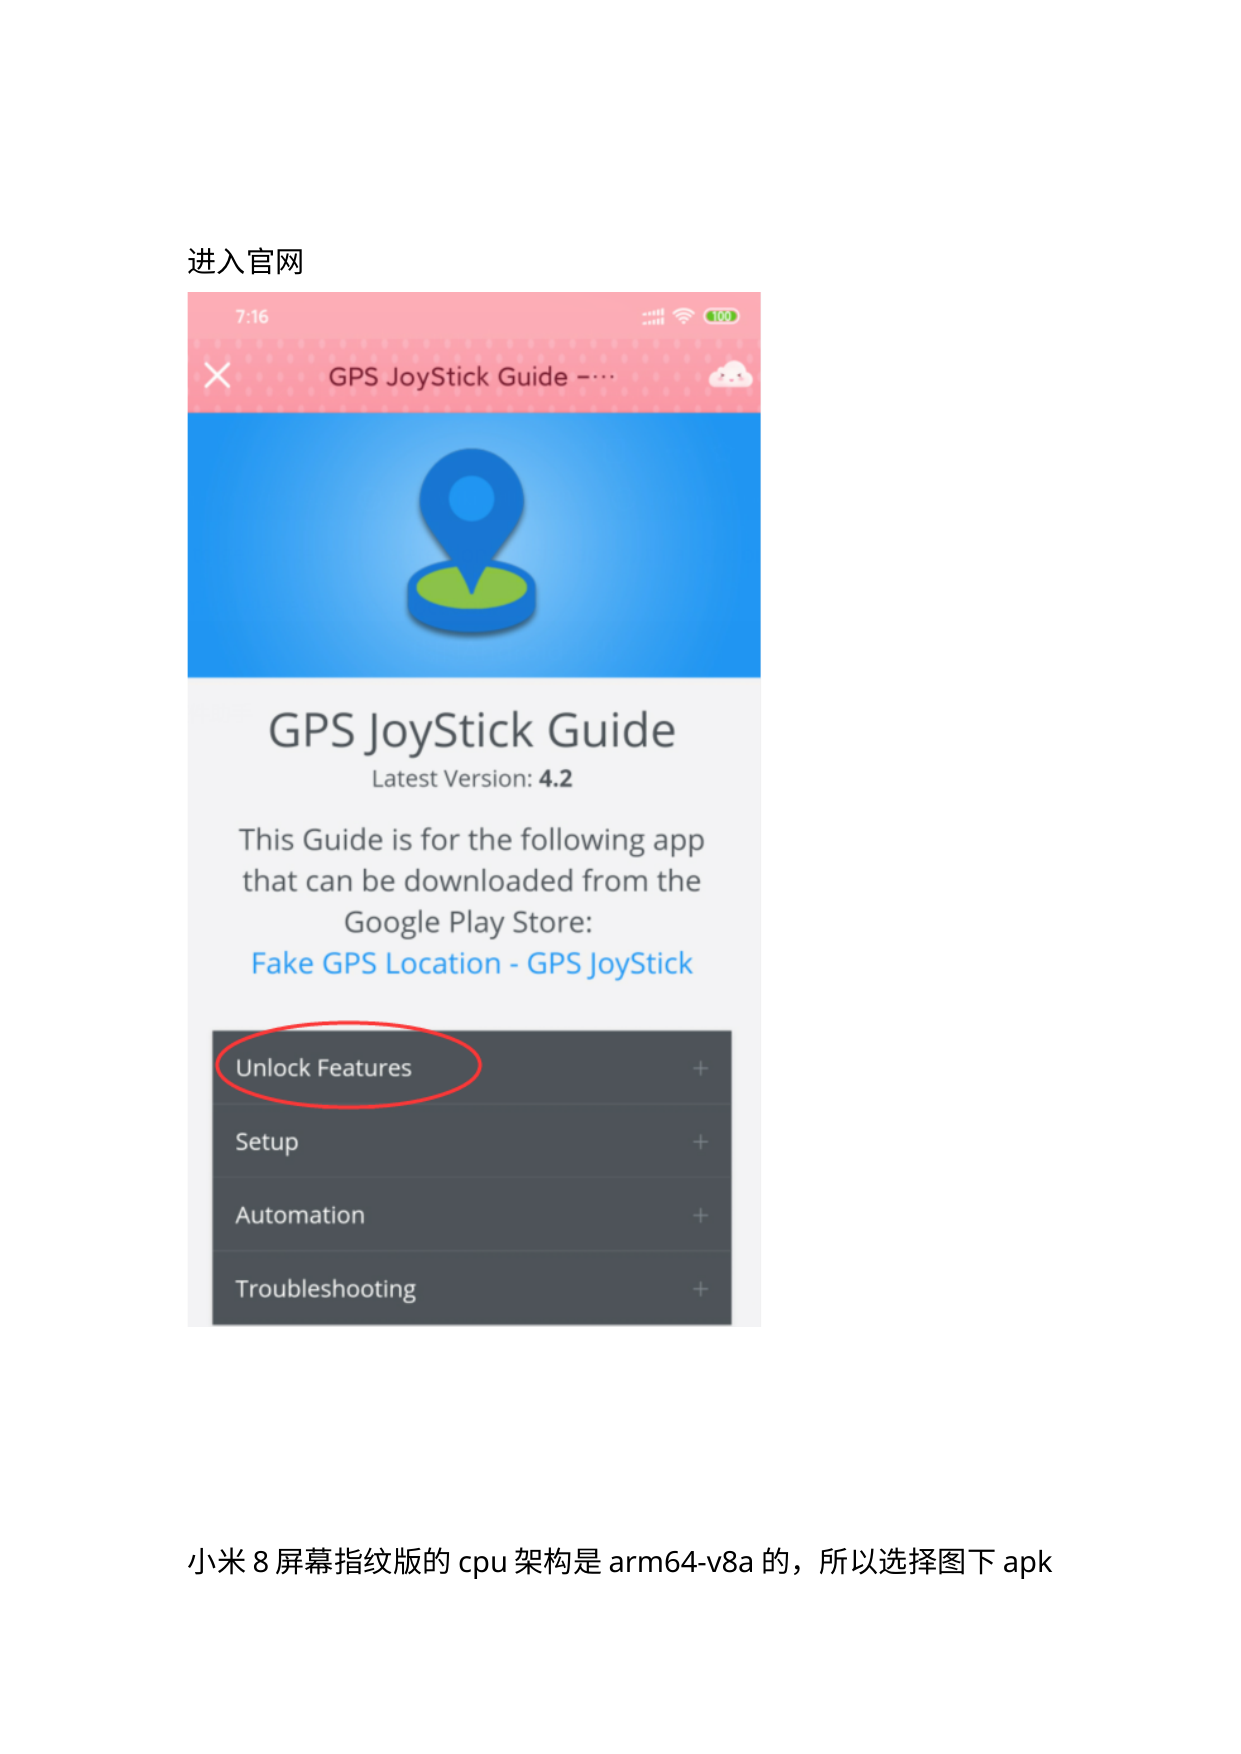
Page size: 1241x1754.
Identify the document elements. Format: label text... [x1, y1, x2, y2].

picture [187, 292, 762, 1327]
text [187, 1527, 1053, 1592]
text 进入官网 [187, 227, 1053, 292]
